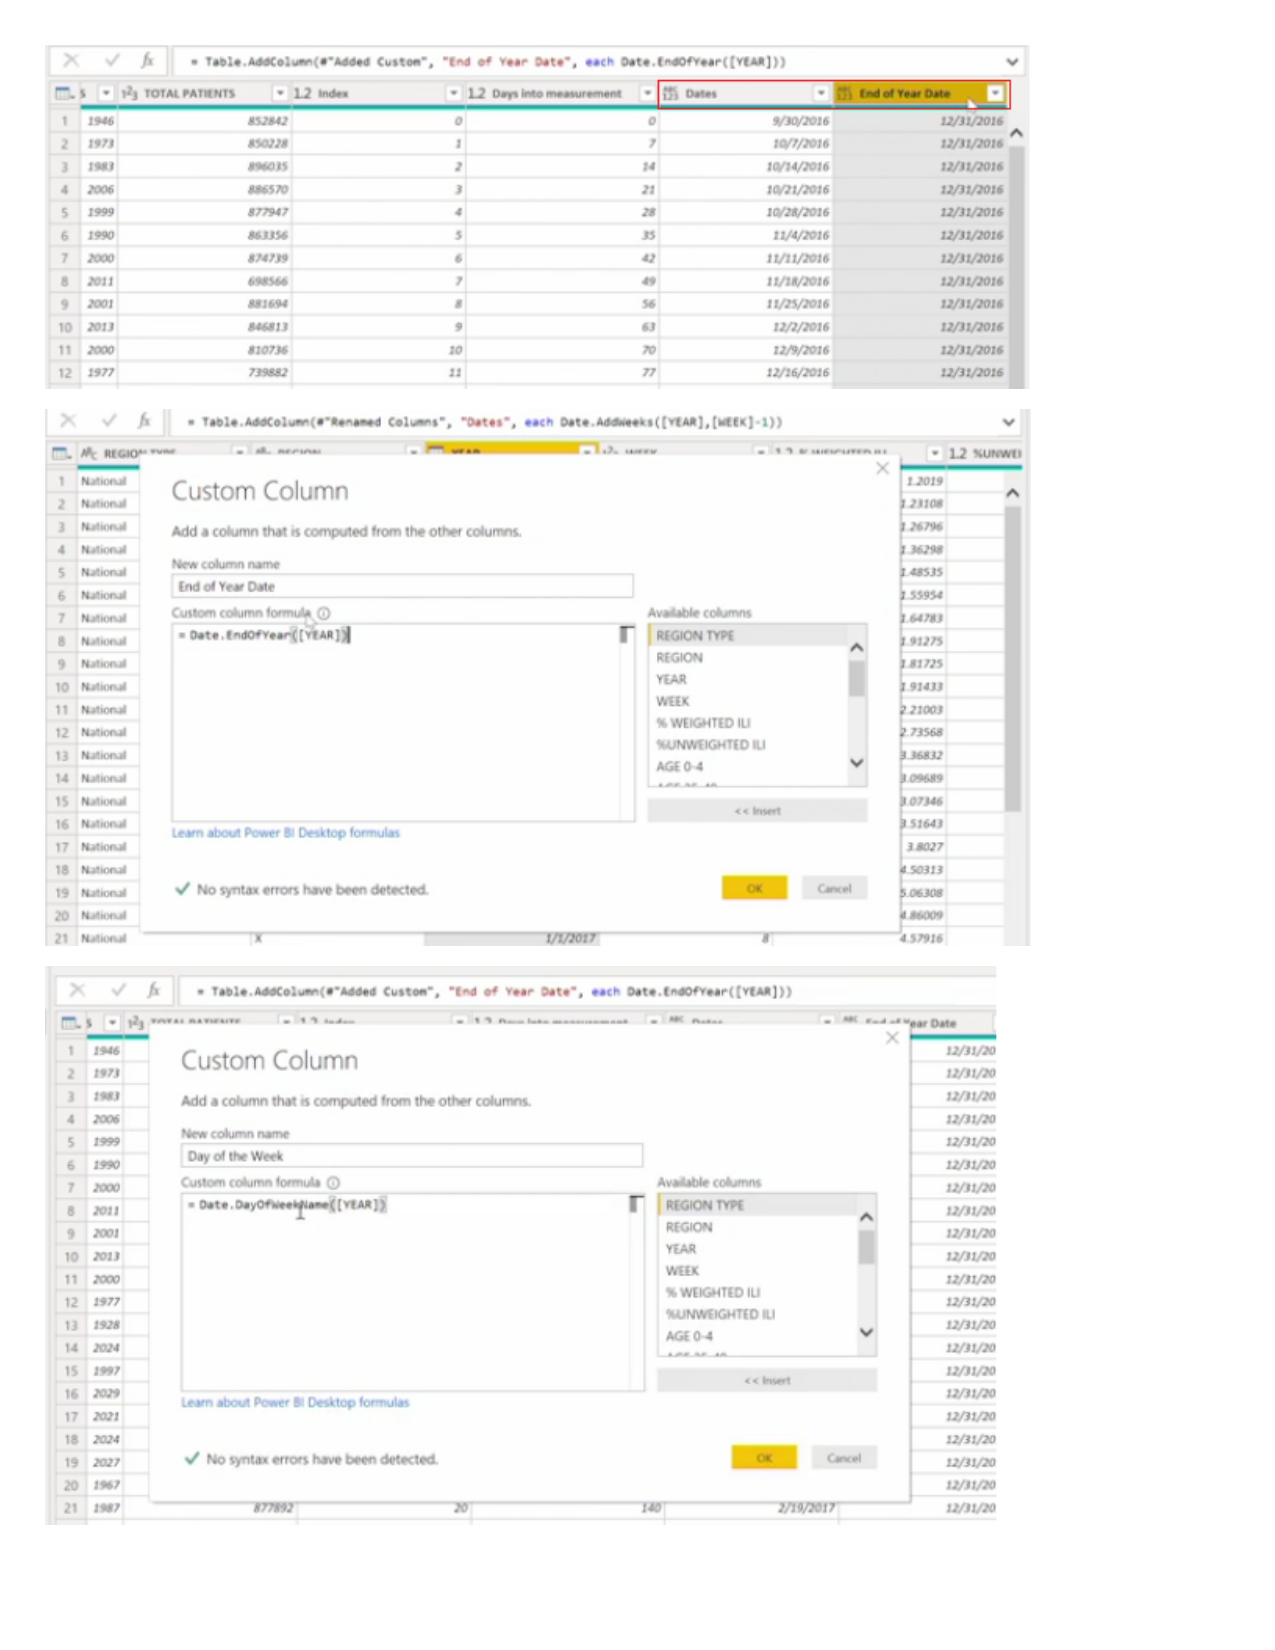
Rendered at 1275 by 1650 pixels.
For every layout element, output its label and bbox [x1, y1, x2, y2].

picture [45, 45, 1030, 389]
picture [45, 966, 997, 1525]
picture [45, 409, 1031, 946]
